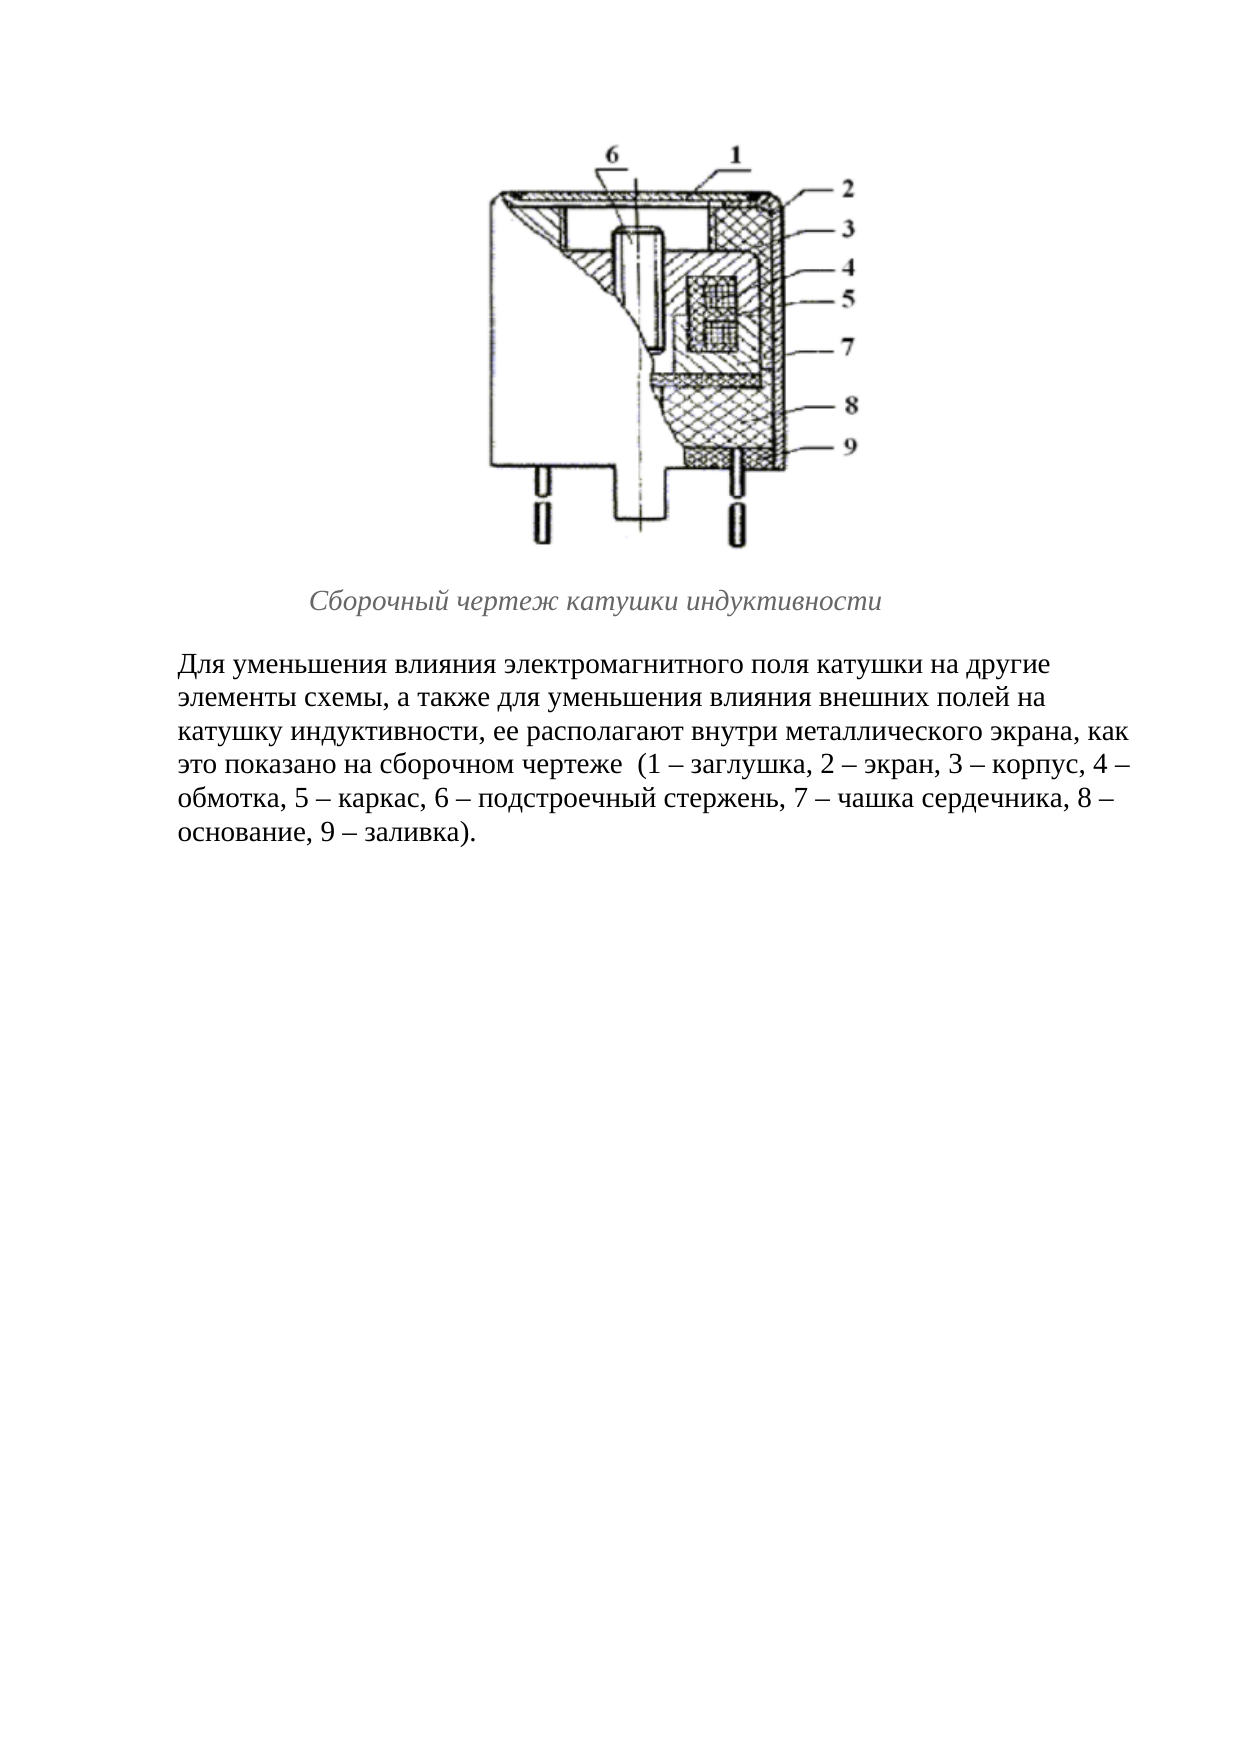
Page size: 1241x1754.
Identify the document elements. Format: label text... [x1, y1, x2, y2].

picture [452, 118, 877, 554]
text Сборочный чертеж катушки индуктивности [177, 583, 1152, 617]
text Для уменьшения влияния электромагнитного поля катушки на другие элементы схемы, а также для уменьшения влияния внешних полей на катушку индуктивности, ее располагают внутри металлического экрана, как это показано на сборочном чертеже (1 – заглушка, 2 – экран, 3 – корпус, 4 – обмотка, 5 – каркас, 6 – подстроечный стержень, 7 – чашка сердечника, 8 – основание, 9 – заливка). [177, 646, 1152, 847]
